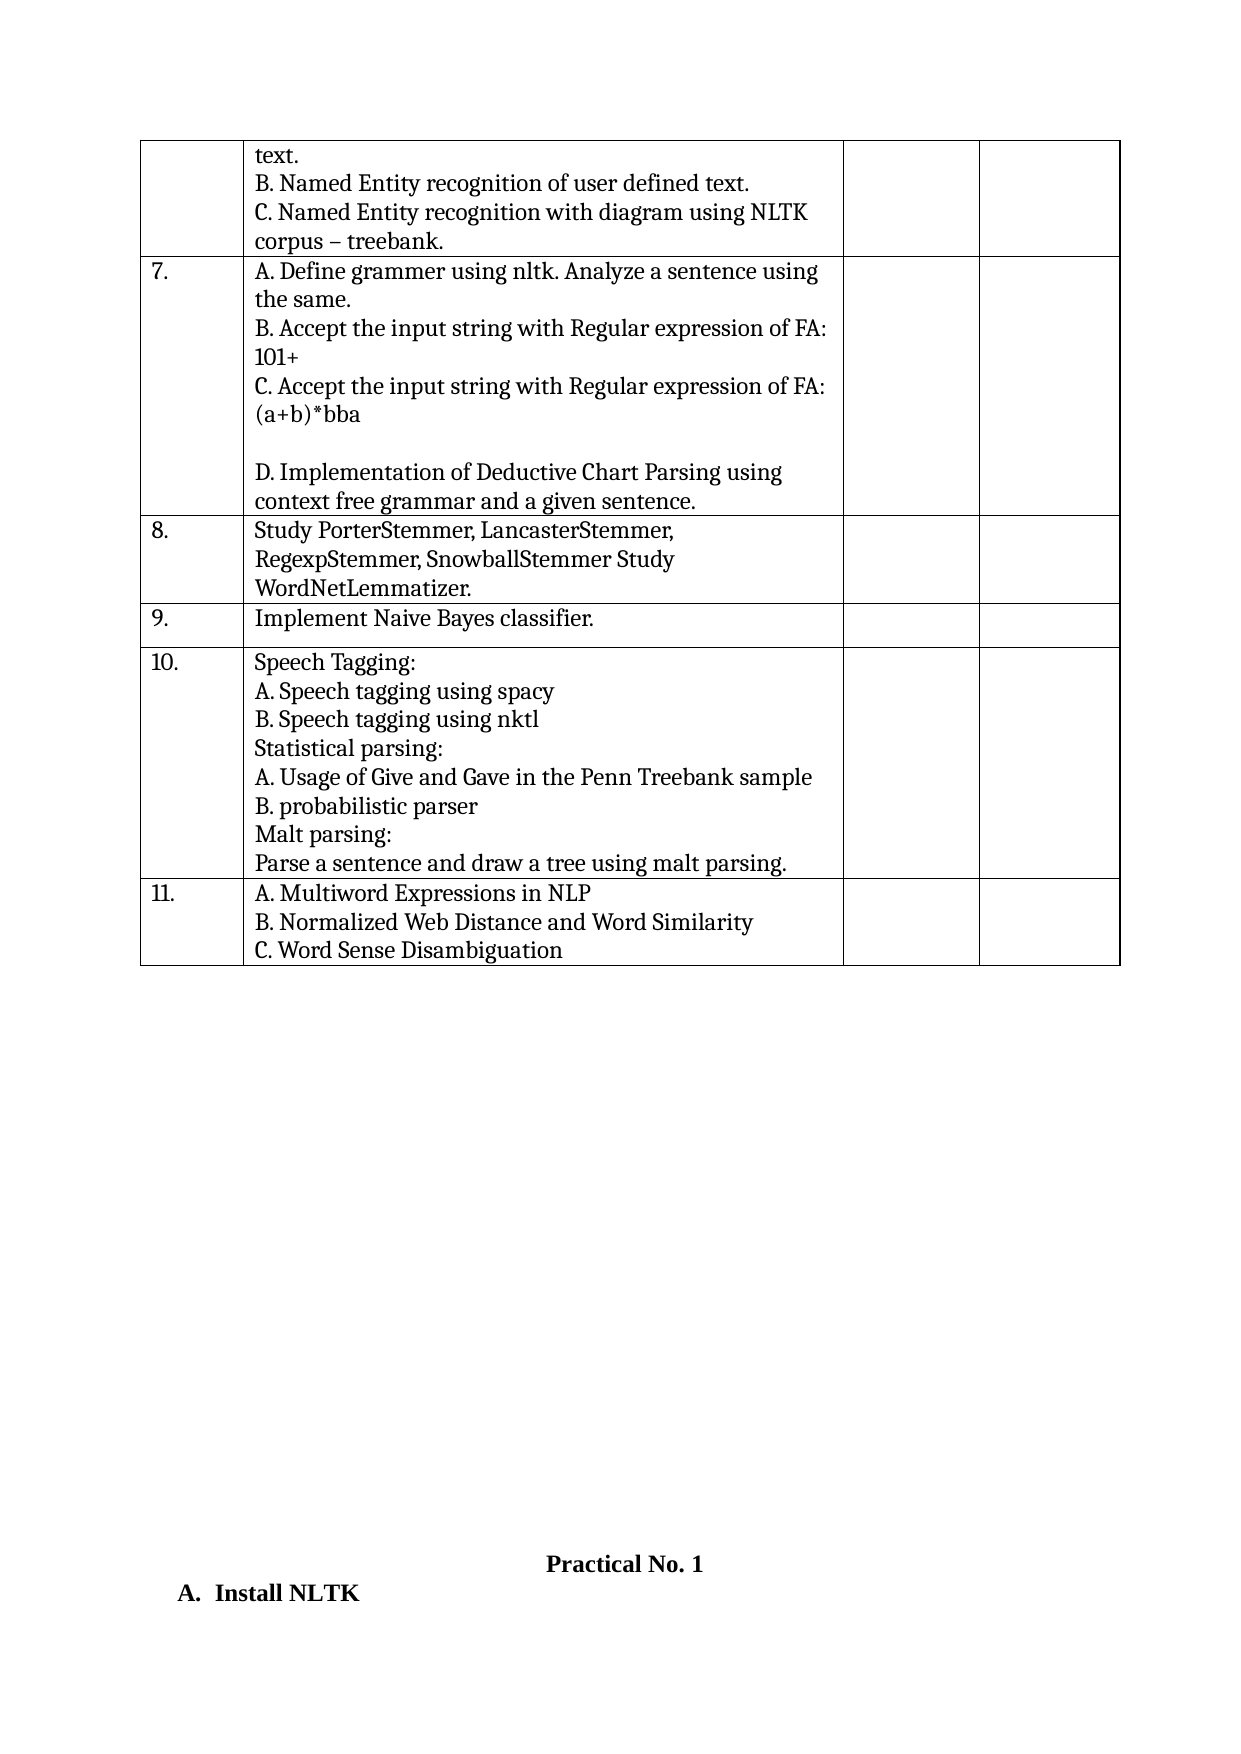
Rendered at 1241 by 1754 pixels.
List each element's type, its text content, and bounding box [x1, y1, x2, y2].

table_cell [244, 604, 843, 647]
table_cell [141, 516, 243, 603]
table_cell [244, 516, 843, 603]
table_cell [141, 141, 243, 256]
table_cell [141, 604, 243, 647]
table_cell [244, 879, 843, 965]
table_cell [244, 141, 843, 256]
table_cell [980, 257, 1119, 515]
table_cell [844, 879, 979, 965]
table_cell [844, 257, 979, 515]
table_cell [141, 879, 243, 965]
list Install NLTK [177, 1578, 1240, 1607]
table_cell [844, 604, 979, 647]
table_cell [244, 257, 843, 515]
text Practical No. 1 [139, 1549, 1240, 1578]
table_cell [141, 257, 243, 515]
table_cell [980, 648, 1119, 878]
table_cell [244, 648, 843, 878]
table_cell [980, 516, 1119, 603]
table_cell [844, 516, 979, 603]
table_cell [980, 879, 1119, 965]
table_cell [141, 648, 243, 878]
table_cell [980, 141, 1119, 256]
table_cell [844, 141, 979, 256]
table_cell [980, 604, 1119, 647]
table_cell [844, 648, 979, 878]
